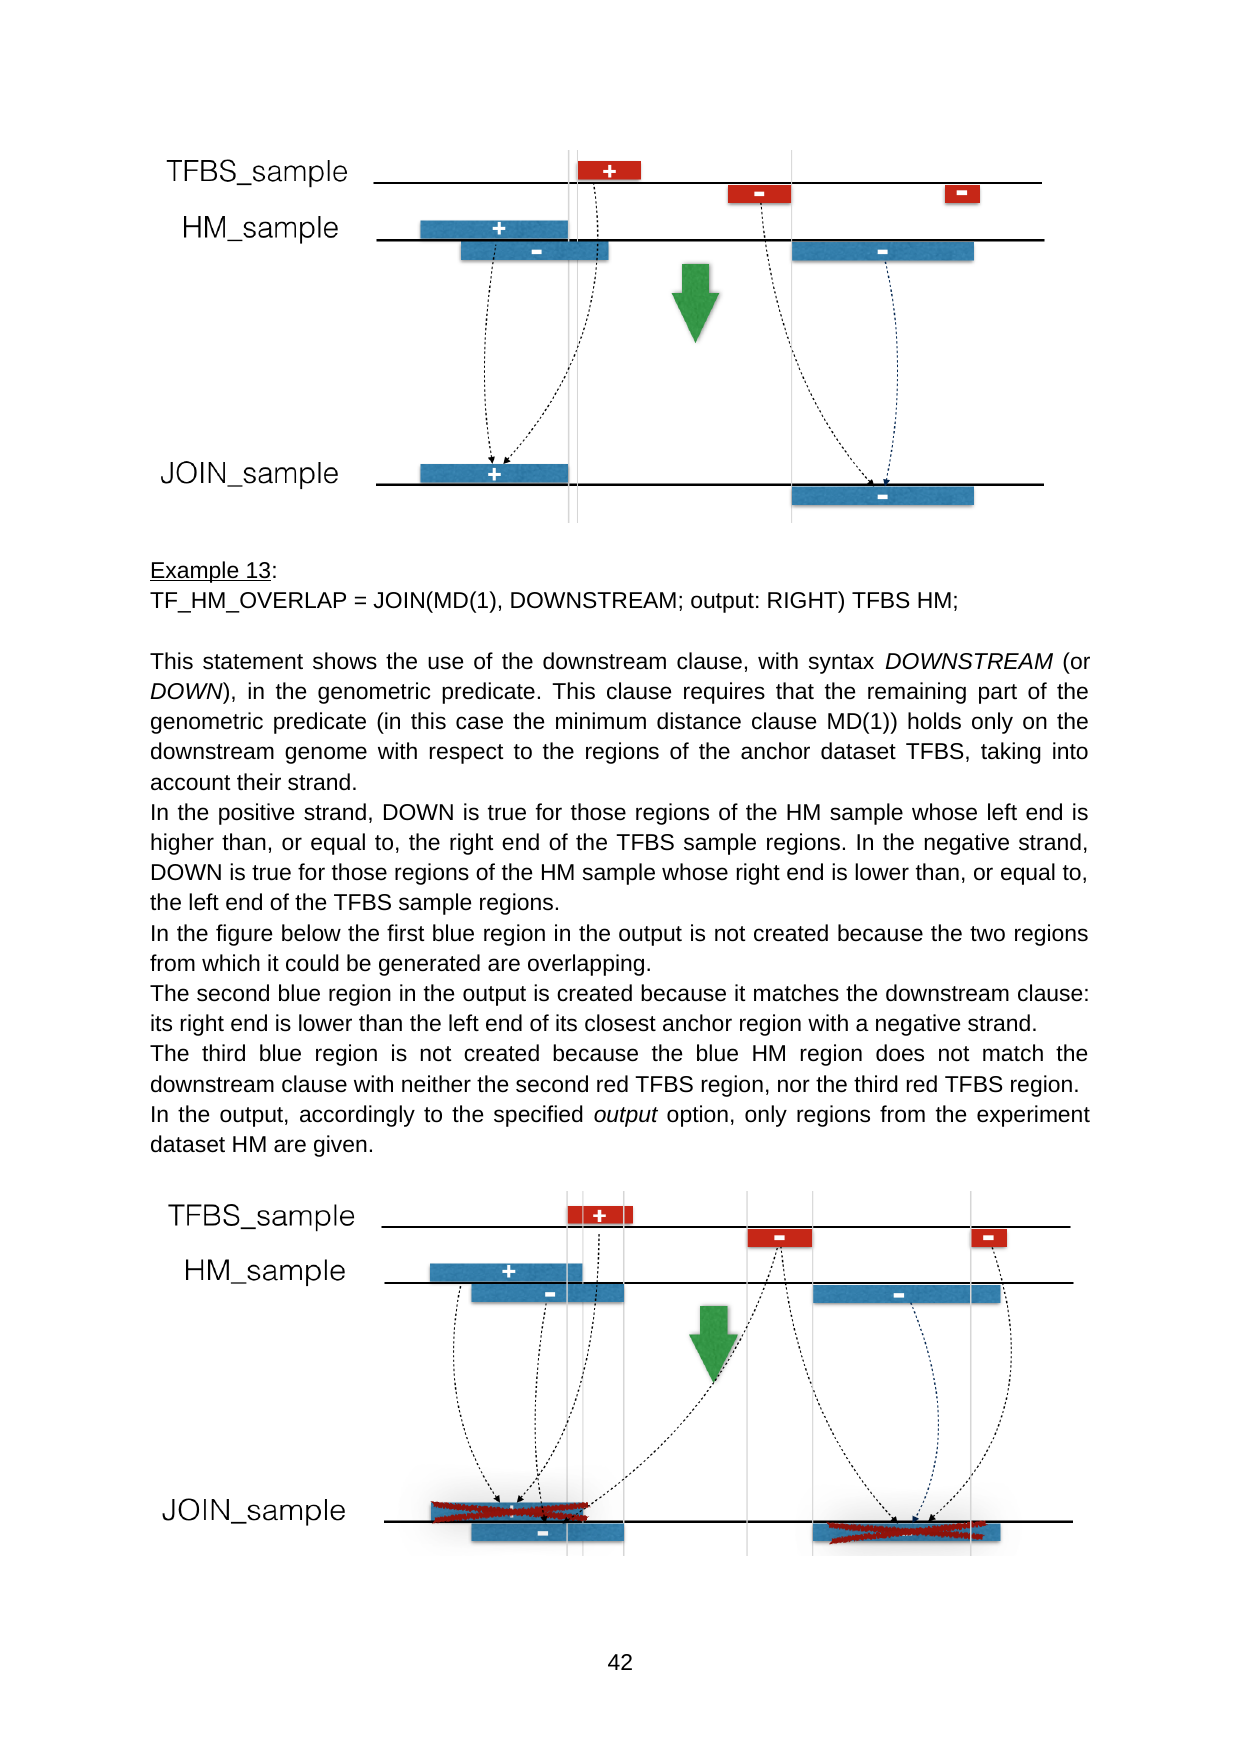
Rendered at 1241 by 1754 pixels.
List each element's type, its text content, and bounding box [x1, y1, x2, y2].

text In the output, accordingly to the specified output option, only regions from the experiment dataset HM are given. [150, 1101, 1090, 1157]
text The third blue region is not created because the blue HM region does not match the downstream clause with neither the second red TFBS region, nor the third red TFBS region. [150, 1040, 1090, 1097]
picture [150, 1191, 1091, 1556]
text In the positive strand, DOWN is true for those regions of the HM sample whose left end is higher than, or equal to, the right end of the TFBS sample regions. In the negative strand, DOWN is true for those regions of the HM sample whose right end is lower than, or equal to, the left end of the TFBS sample regions. [150, 799, 1090, 916]
text Example 13: [150, 557, 1090, 583]
text This statement shows the use of the downstream clause, with syntax DOWNSTREAM (or DOWN), in the genometric predicate. This clause requires that the remaining part of the genometric predicate (in this case the minimum distance clause MD(1)) holds only on the downstream genome with respect to the regions of the anchor dataset TFBS, taking into account their strand. [150, 648, 1090, 795]
text TF_HM_OVERLAP = JOIN(MD(1), DOWNSTREAM; output: RIGHT) TFBS HM; [150, 587, 1090, 613]
text The second blue region in the output is created because it matches the downstream clause: its right end is lower than the left end of its closest anchor region with a negative strand. [150, 980, 1090, 1036]
picture [150, 150, 1091, 523]
text In the figure below the first blue region in the output is not created because the two regions from which it could be generated are overlapping. [150, 919, 1090, 976]
